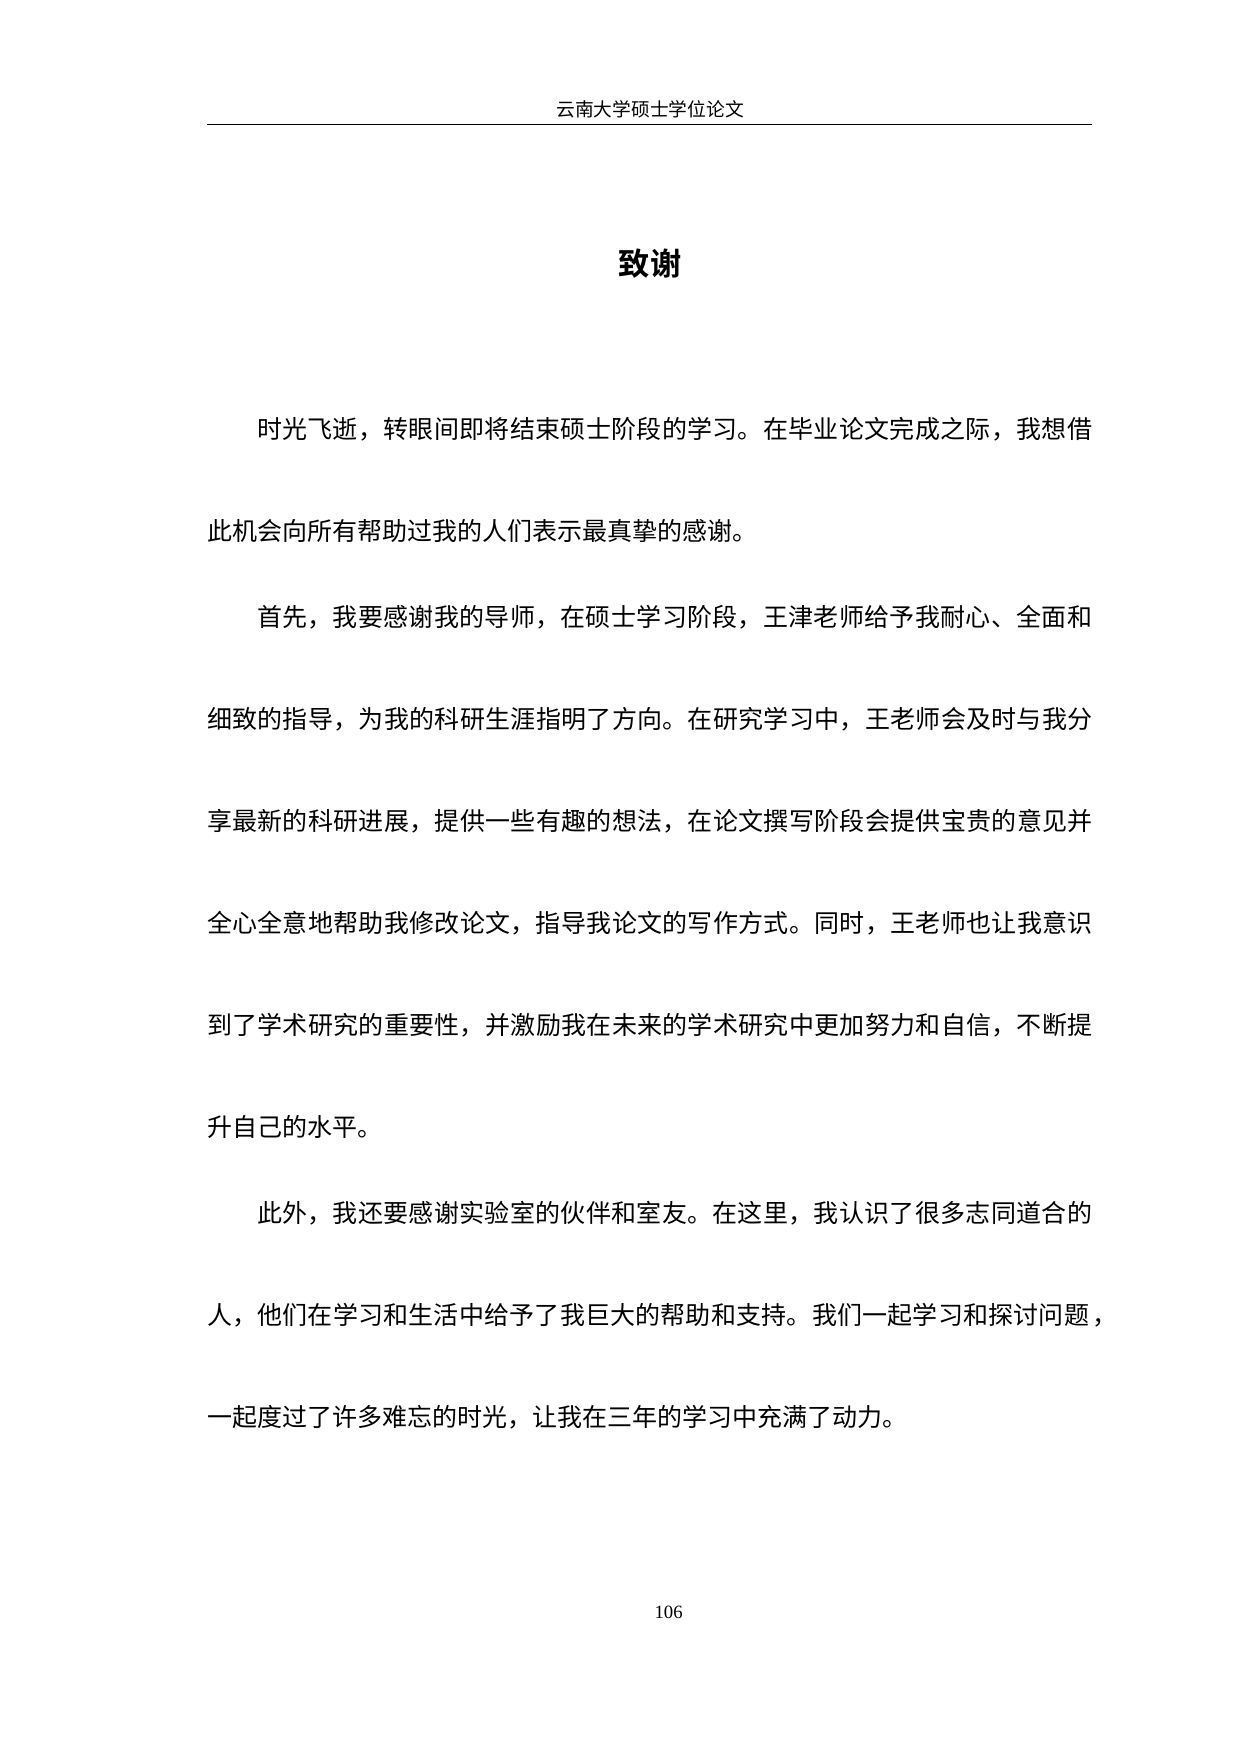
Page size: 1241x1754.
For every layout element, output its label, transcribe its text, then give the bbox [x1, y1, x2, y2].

text 致谢 [207, 228, 1092, 296]
text 首先，我要感谢我的导师，在硕士学习阶段，王津老师给予我耐心、全面和细致的指导，为我的科研生涯指明了方向。在研究学习中，王老师会及时与我分享最新的科研进展，提供一些有趣的想法，在论文撰写阶段会提供宝贵的意见并全心全意地帮助我修改论文，指导我论文的写作方式。同时，王老师也让我意识到了学术研究的重要性，并激励我在未来的学术研究中更加努力和自信，不断提升自己的水平。 [207, 582, 1092, 1159]
text 此外，我还要感谢实验室的伙伴和室友。在这里，我认识了很多志同道合的人，他们在学习和生活中给予了我巨大的帮助和支持。我们一起学习和探讨问题，一起度过了许多难忘的时光，让我在三年的学习中充满了动力。 [207, 1177, 1092, 1449]
text 时光飞逝，转眼间即将结束硕士阶段的学习。在毕业论文完成之际，我想借此机会向所有帮助过我的人们表示最真挚的感谢。 [207, 394, 1092, 564]
